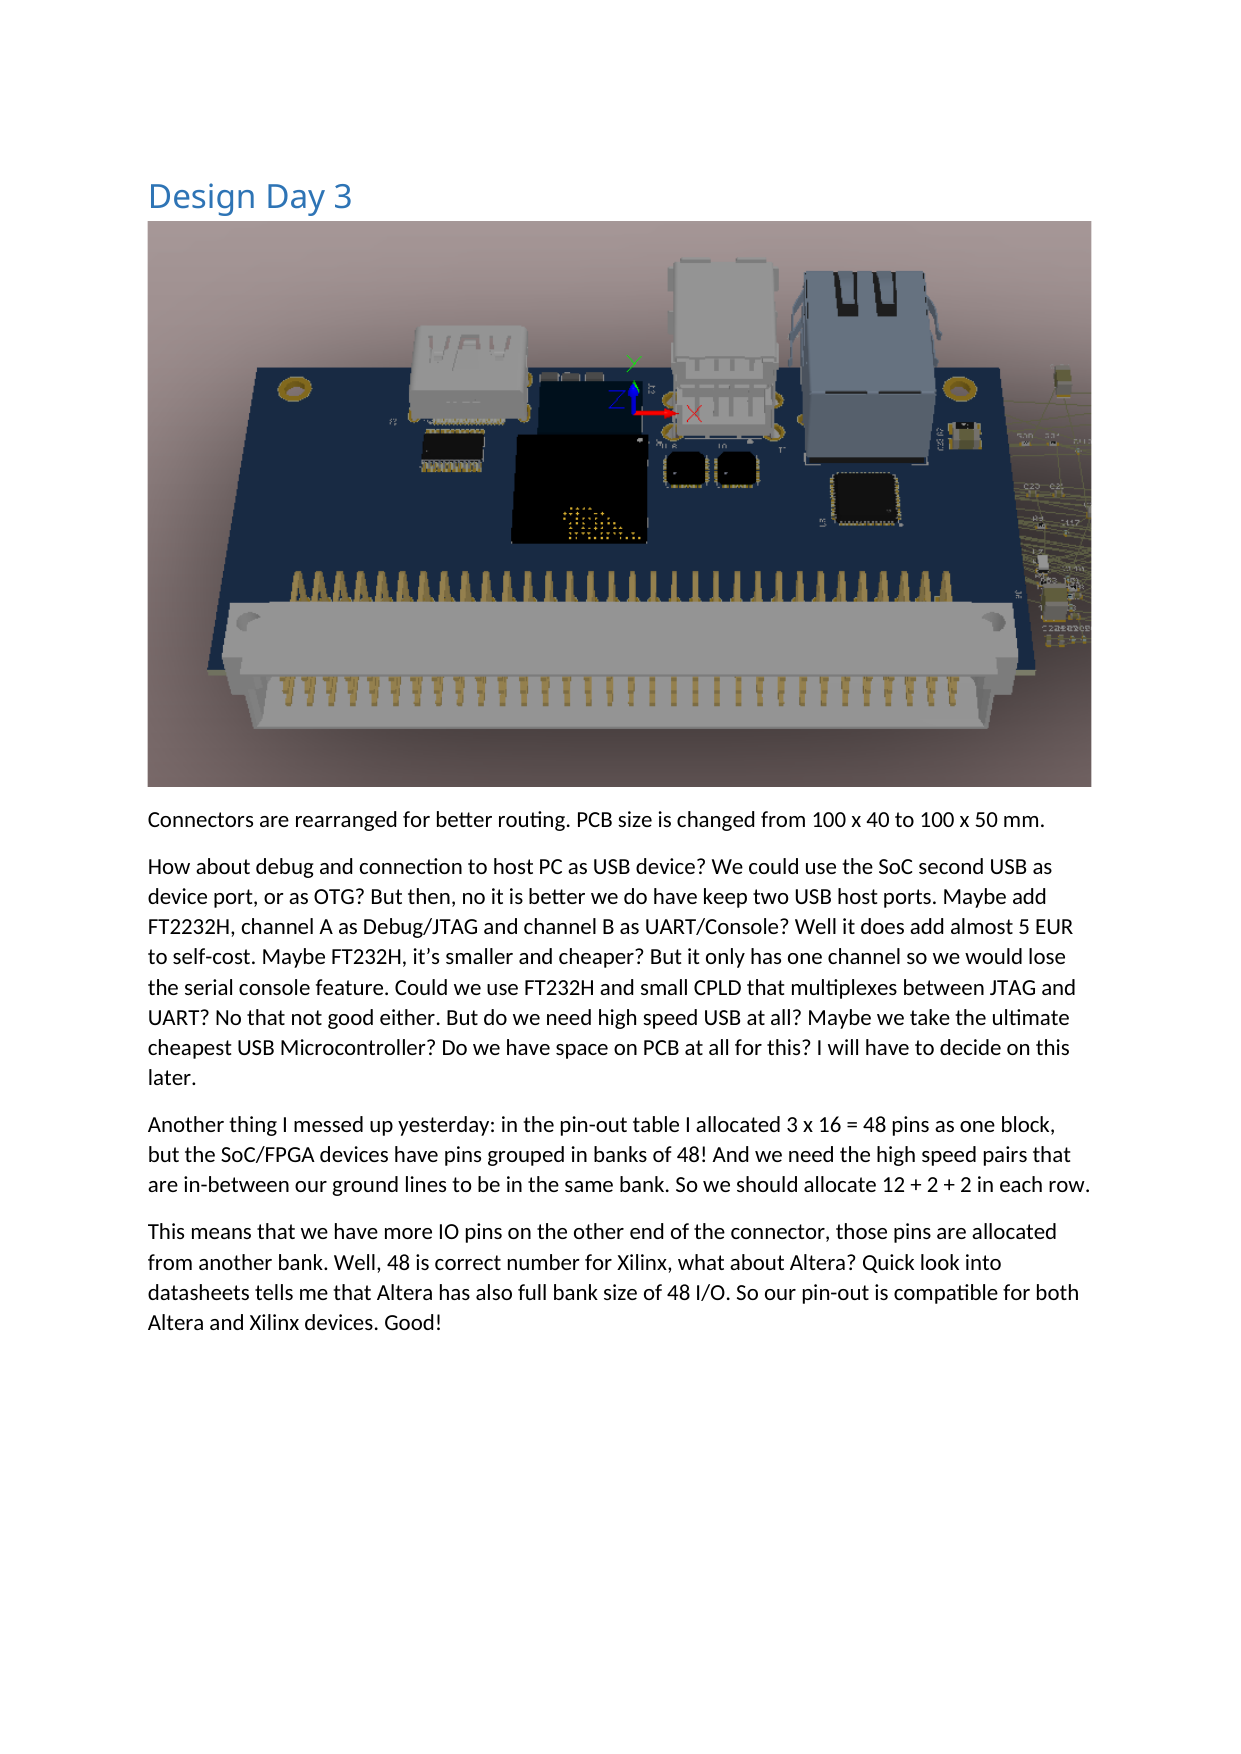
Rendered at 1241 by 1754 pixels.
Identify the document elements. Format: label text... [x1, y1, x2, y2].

text Another thing I messed up yesterday: in the pin-out table I allocated 3 x 16 = 48 pins as one block, but the SoC/FPGA devices have pins grouped in banks of 48! And we need the high speed pairs that are in-between our ground lines to be in the same bank. So we should allocate 12 + 2 + 2 in each row. [148, 1110, 1093, 1199]
picture [147, 221, 1092, 787]
subtitle Design Day 3 [148, 173, 1093, 218]
text How about debug and connection to host PC as USB device? We could use the SoC second USB as device port, or as OTG? But then, no it is better we do have keep two USB host ports. Maybe add FT2232H, channel A as Debug/JTAG and channel B as UART/Console? Well it does add almost 5 EUR to self-cost. Maybe FT232H, it’s smaller and cheaper? But it only has one channel so we would lose the serial console feature. Could we use FT232H and small CPLD that multiplexes between JTAG and UART? No that not good either. But do we need high speed USB at all? Maybe we take the ultimate cheapest USB Microcontroller? Do we have space on PCB at all for this? I will have to decide on this later. [148, 852, 1093, 1091]
text This means that we have more IO pins on the other end of the connector, those pins are allocated from another bank. Well, 48 is correct number for Xilinx, what about Altera? Quick look into datasheets tells me that Altera has also full bank size of 48 I/O. So our pin-out is compatible for both Altera and Xilinx devices. Good! [148, 1217, 1093, 1336]
text Connectors are rearranged for better routing. PCB size is changed from 100 x 40 to 100 x 50 mm. [148, 805, 1093, 833]
